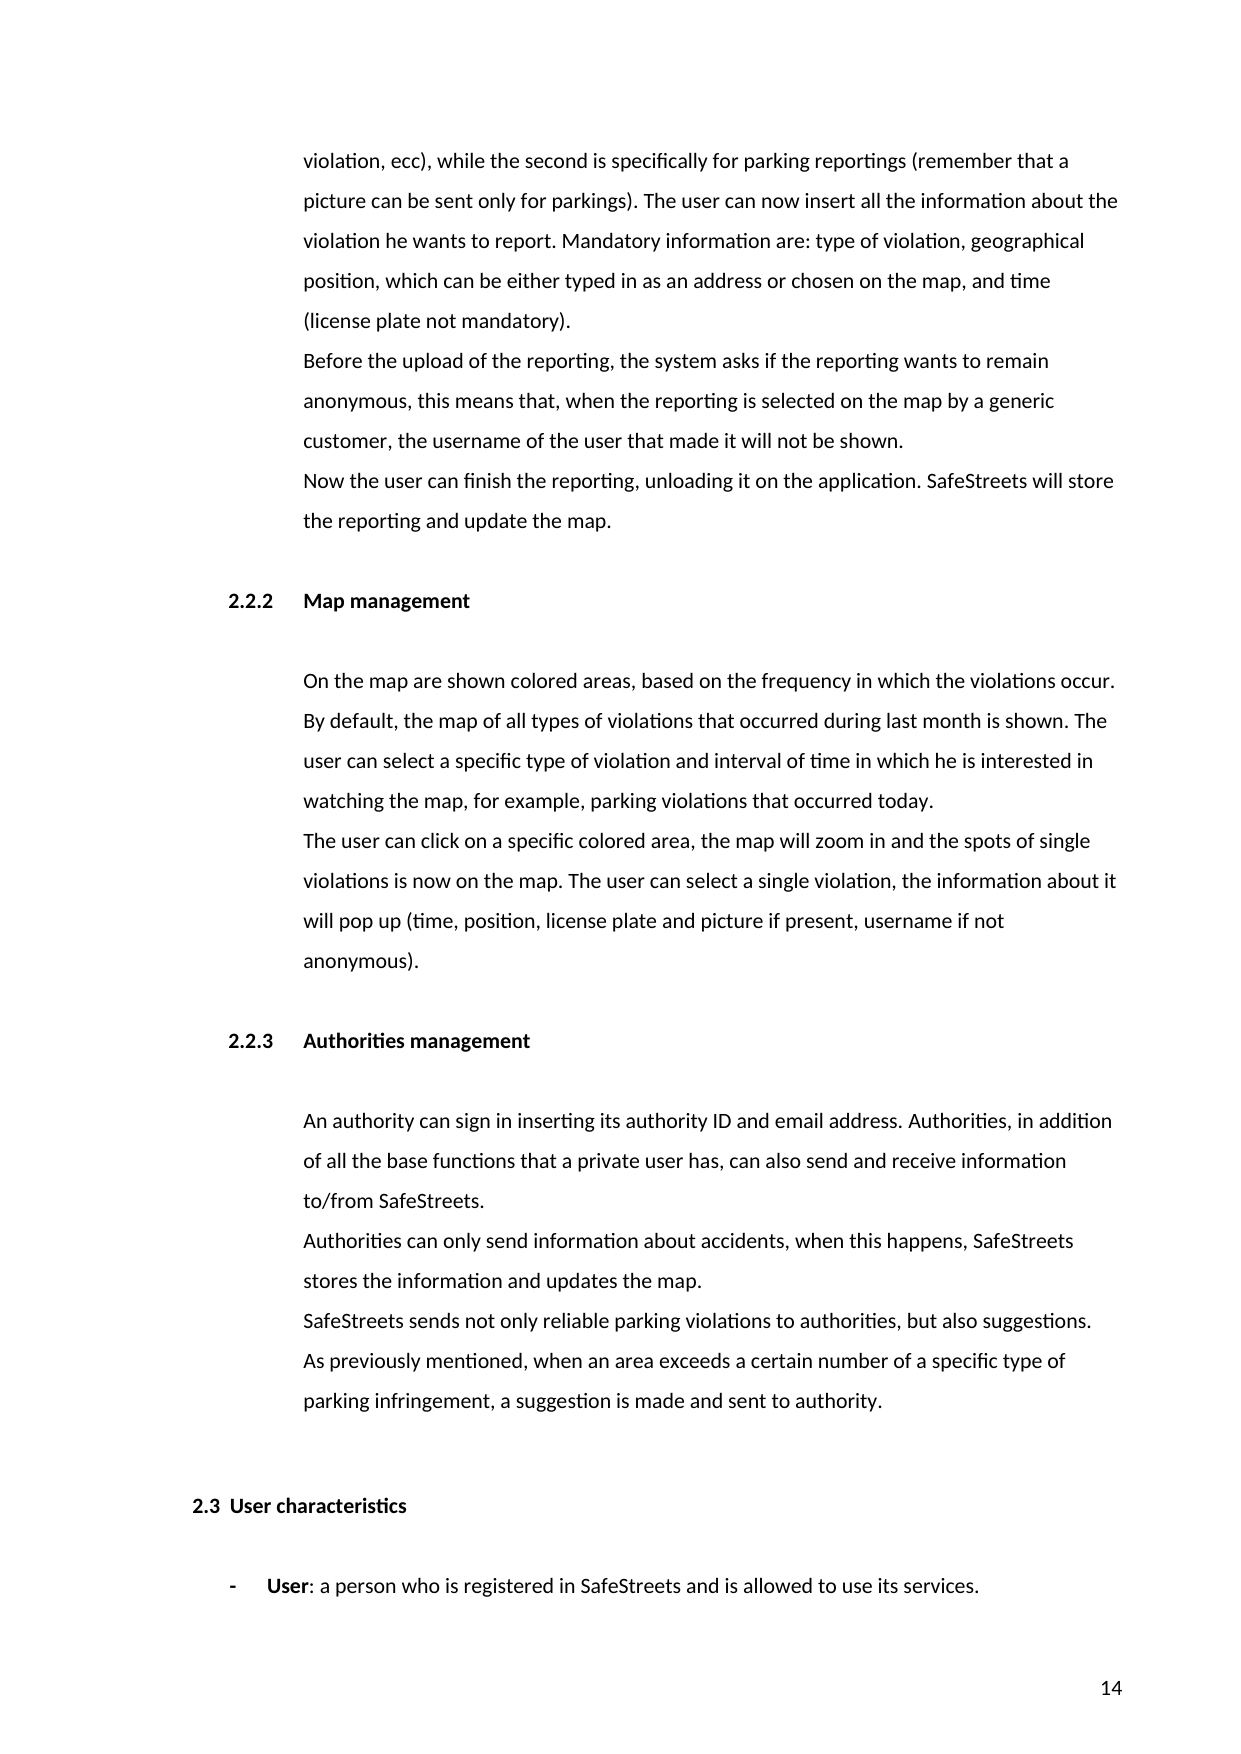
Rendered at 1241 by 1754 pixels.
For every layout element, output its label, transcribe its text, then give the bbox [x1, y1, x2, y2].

list The user can click on a specific colored area, the map will zoom in and the spots of single violations is now on the map. The user can select a single violation, the information about it will pop up (time, position, license plate and picture if present, username if not anonymous). [303, 828, 1122, 974]
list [303, 148, 1122, 334]
list Authorities management [228, 1028, 1122, 1054]
list User: a person who is registered in SafeStreets and is allowed to use its services. [229, 1573, 1122, 1599]
list Now the user can finish the reporting, unloading it on the application. SafeStreets will store the reporting and update the map. [303, 468, 1122, 534]
list Before the upload of the reporting, the system asks if the reporting wants to remain anonymous, this means that, when the reporting is selected on the map by a generic customer, the username of the user that made it will not be shown. [303, 348, 1122, 454]
list User characteristics [192, 1493, 1122, 1519]
list On the map are shown colored areas, based on the frequency in which the violations occur. By default, the map of all types of violations that occurred during last month is shown. The user can select a specific type of violation and interval of time in which he is interested in watching the map, for example, parking violations that occurred today. [303, 668, 1122, 814]
list As previously mentioned, when an area exceeds a certain number of a specific type of parking infringement, a suggestion is made and sent to authority. [303, 1348, 1122, 1414]
list Authorities can only send information about accidents, when this happens, SafeStreets stores the information and updates the map. [303, 1228, 1122, 1294]
list Map management [228, 588, 1122, 614]
list SafeStreets sends not only reliable parking violations to authorities, but also suggestions. [303, 1308, 1122, 1334]
list An authority can sign in inserting its authority ID and email address. Authorities, in addition of all the base functions that a private user has, can also send and receive information to/from SafeStreets. [303, 1108, 1122, 1214]
